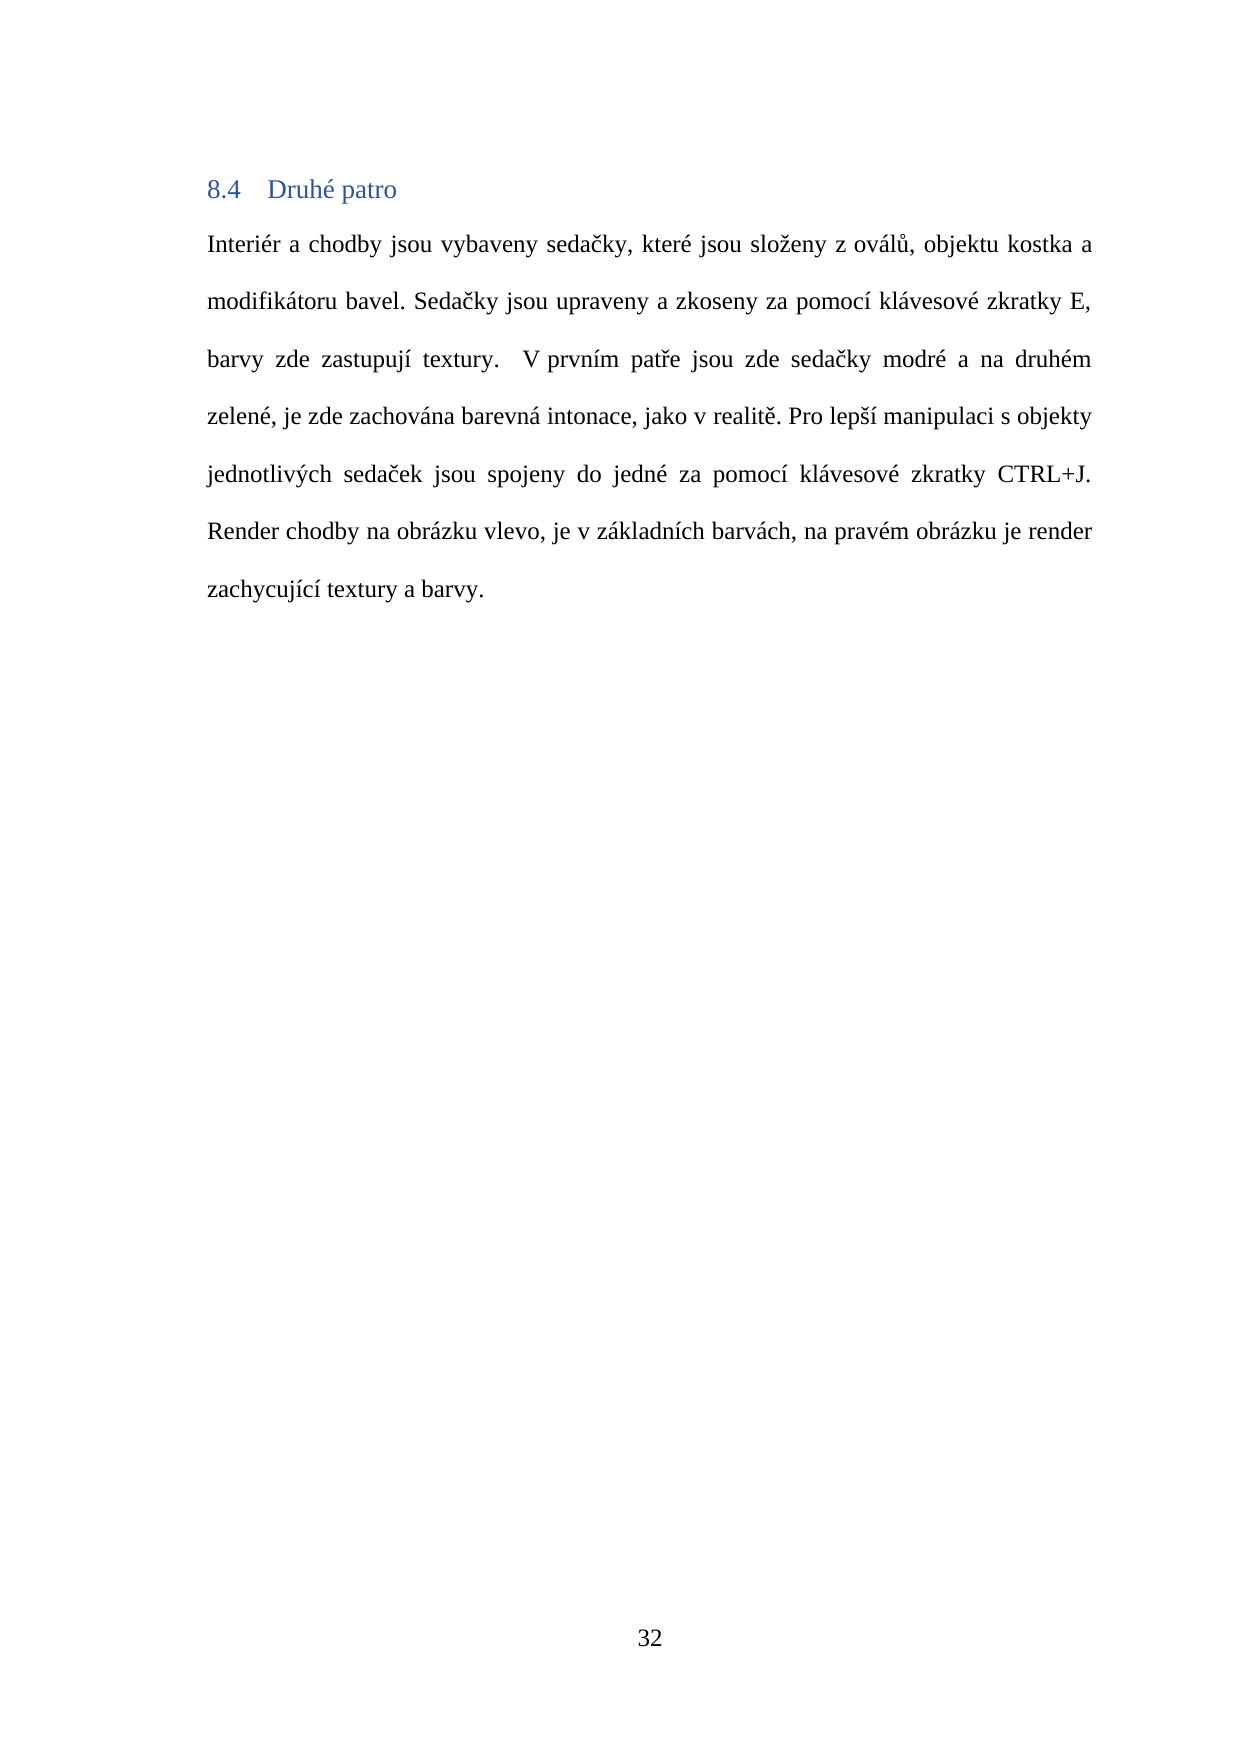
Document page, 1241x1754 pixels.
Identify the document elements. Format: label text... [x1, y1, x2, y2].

subtitle Druhé patro [207, 173, 1092, 204]
text Interiér a chodby jsou vybaveny sedačky, které jsou složeny z oválů, objektu kostka a modifikátoru bavel. Sedačky jsou upraveny a zkoseny za pomocí klávesové zkratky E, barvy zde zastupují textury. V prvním patře jsou zde sedačky modré a na druhém zelené, je zde zachována barevná intonace, jako v realitě. Pro lepší manipulaci s objekty jednotlivých sedaček jsou spojeny do jedné za pomocí klávesové zkratky CTRL+J. Render chodby na obrázku vlevo, je v základních barvách, na pravém obrázku je render zachycující textury a barvy. [207, 229, 1092, 603]
